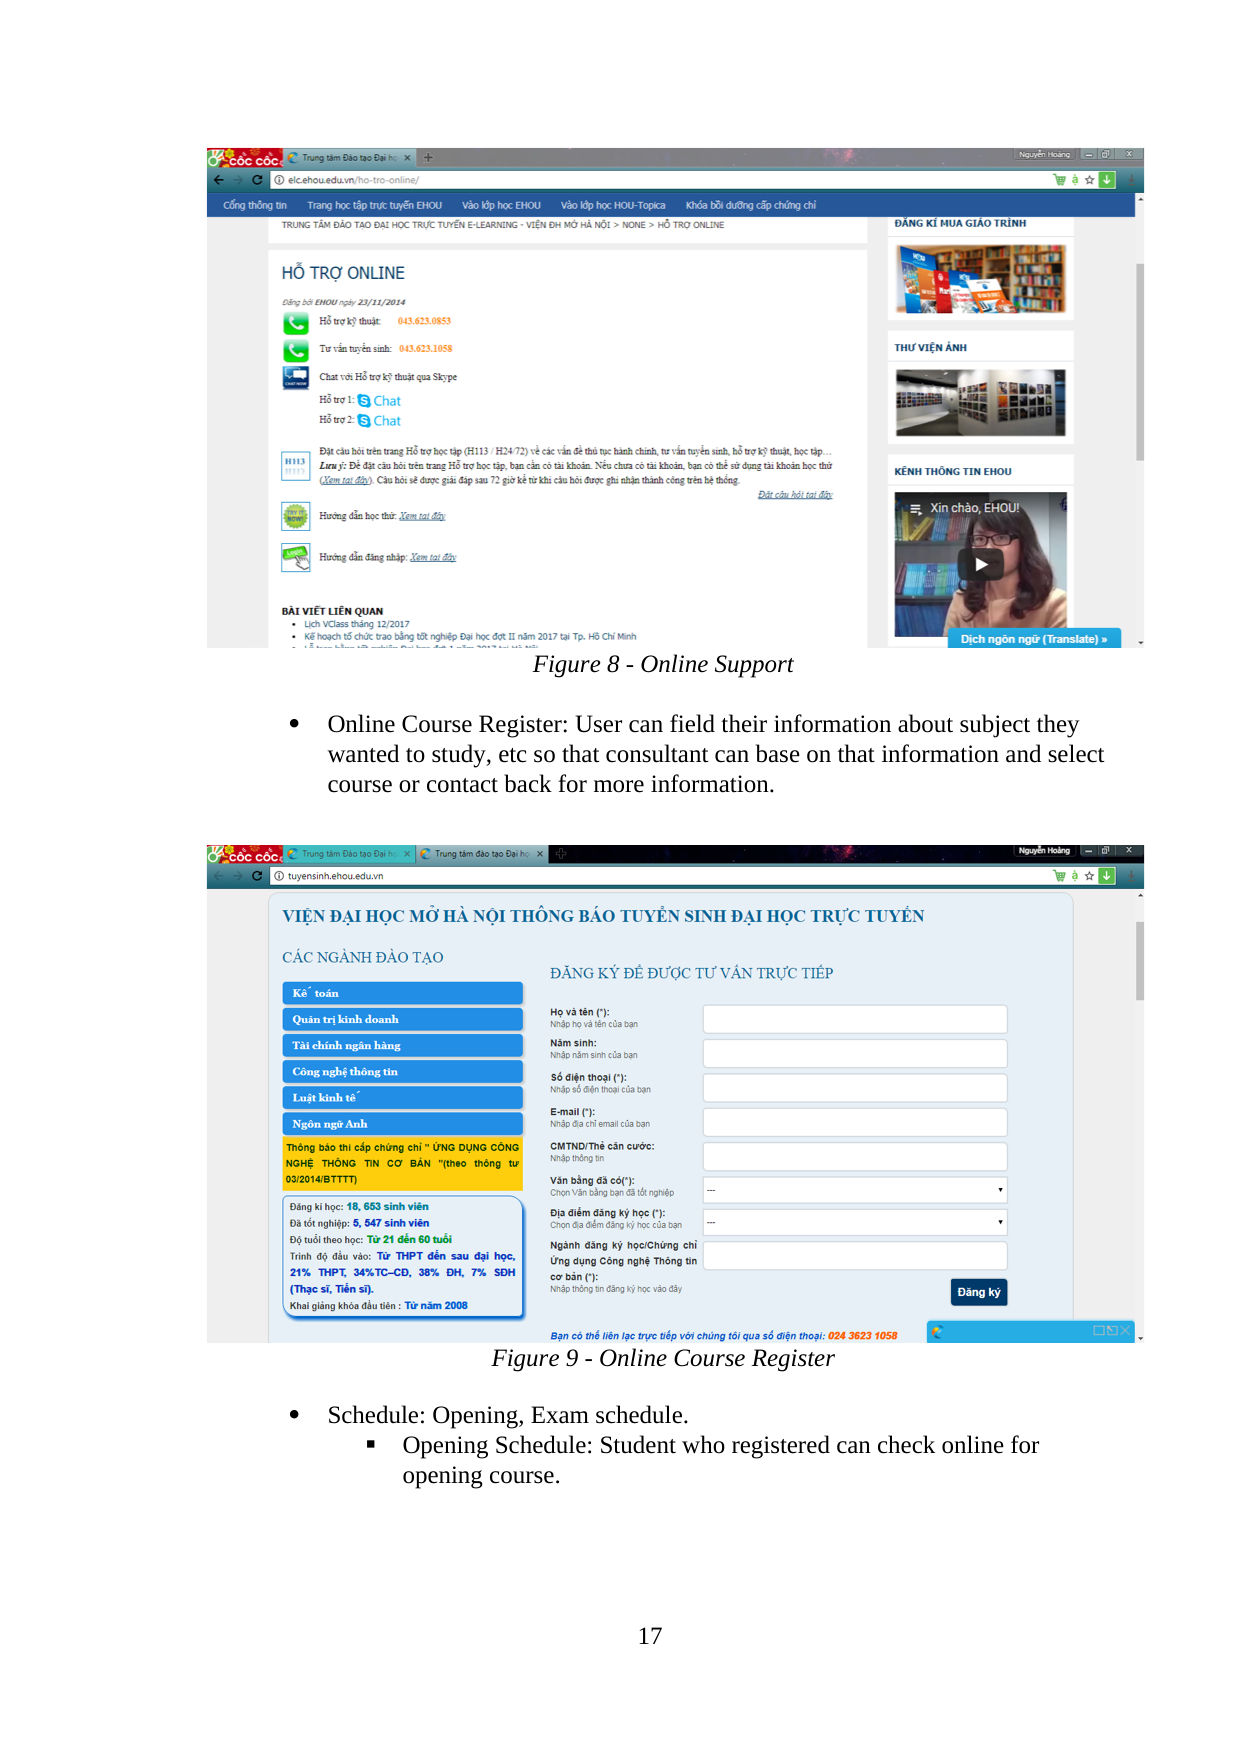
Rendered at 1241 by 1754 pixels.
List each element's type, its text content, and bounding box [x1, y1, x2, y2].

picture [206, 147, 1145, 648]
list Opening Schedule: Student who registered can check online for opening course. [365, 1431, 1122, 1489]
list Schedule: Opening, Exam schedule. [290, 1400, 1122, 1429]
picture [206, 845, 1145, 1343]
list Figure 8 - Online Support [207, 649, 1122, 678]
text Figure 9 - Online Course Register [207, 1343, 1122, 1372]
list Online Course Register: User can field their information about subject they wanted to study, etc so that consultant can base on that information and select course or contact back for more information. [290, 709, 1122, 798]
